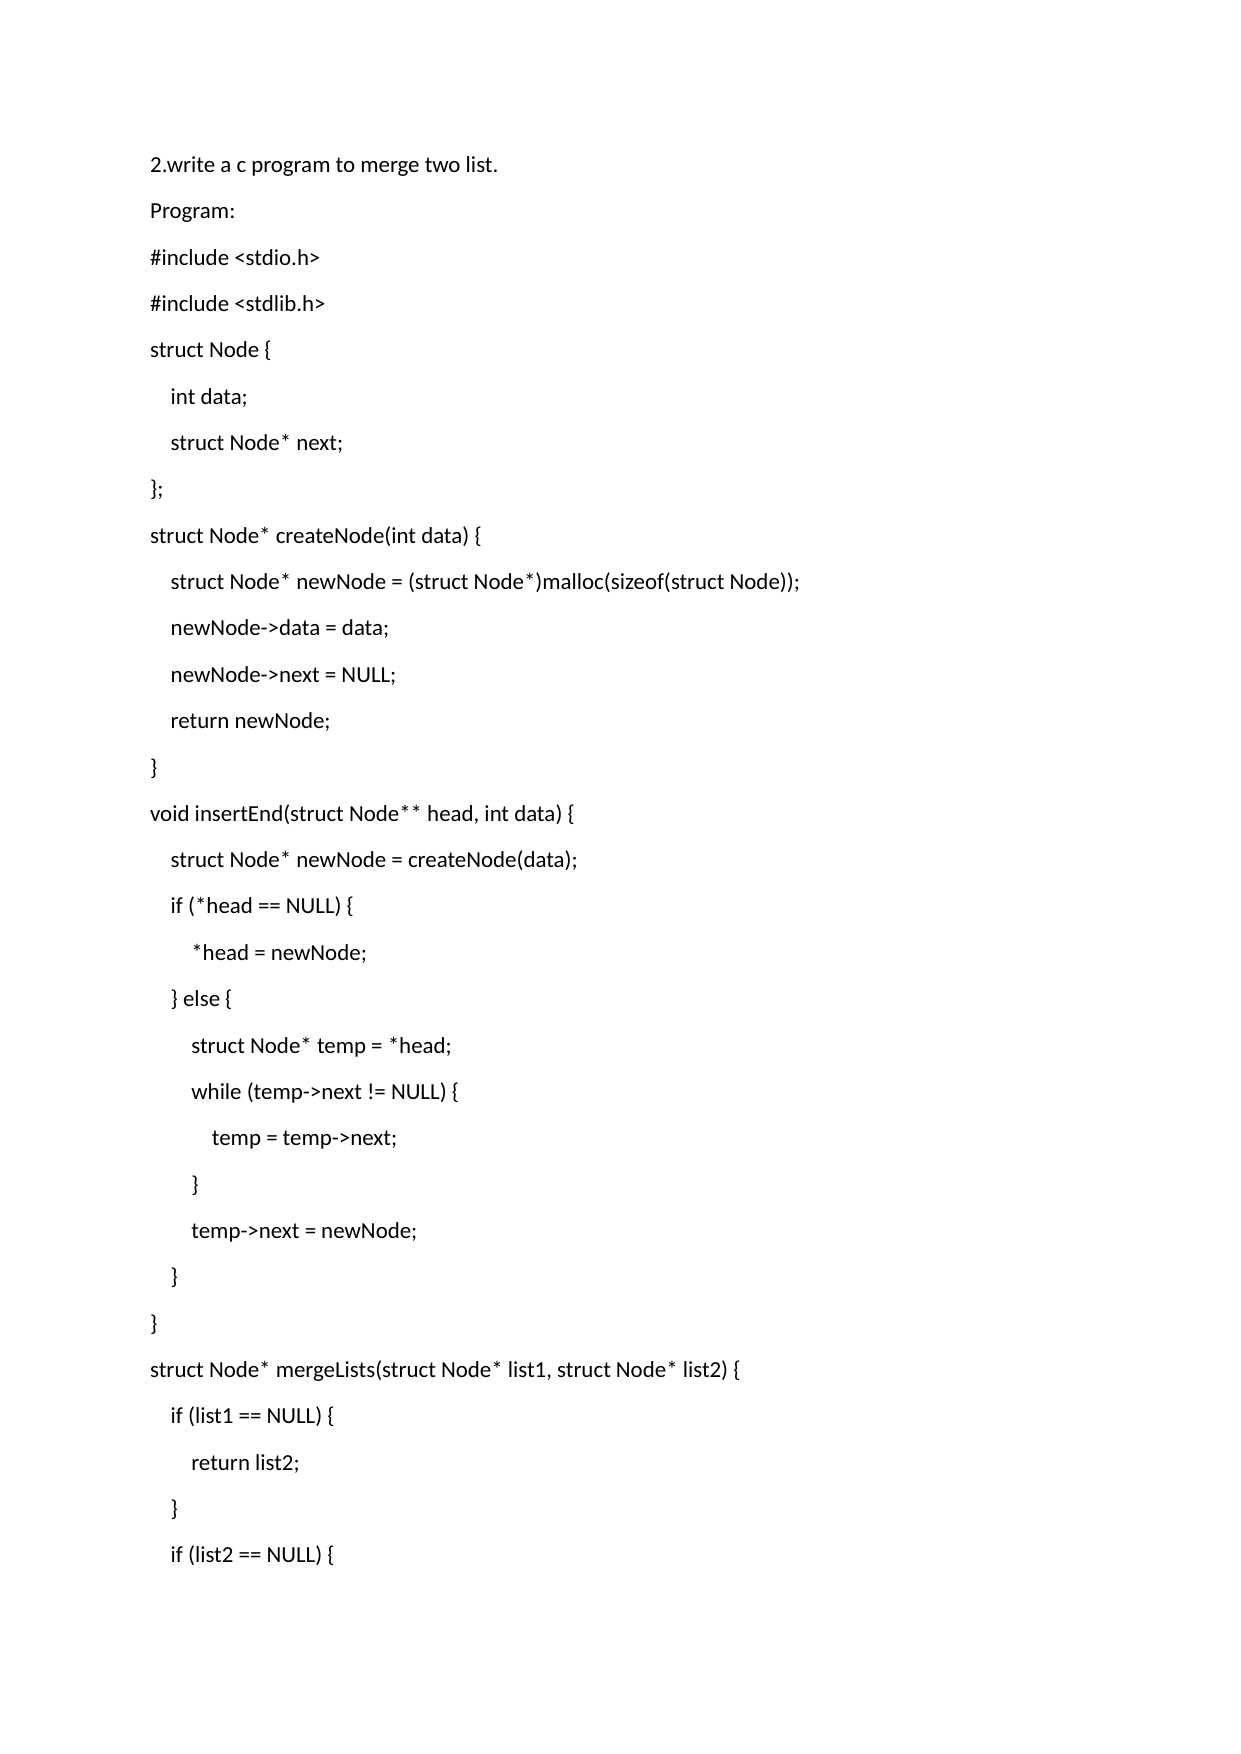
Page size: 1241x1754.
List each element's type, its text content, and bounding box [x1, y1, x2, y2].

text #include <stdio.h> [150, 243, 1090, 271]
text struct Node { [150, 335, 1090, 363]
text while (temp->next != NULL) { [150, 1077, 1090, 1105]
text *head = newNode; [150, 938, 1090, 966]
text struct Node* temp = *head; [150, 1031, 1090, 1059]
text } [150, 753, 1090, 781]
text 2.write a c program to merge two list. [150, 150, 1090, 178]
text struct Node* next; [150, 428, 1090, 456]
text } [150, 1170, 1090, 1198]
text } [150, 1262, 1090, 1291]
text if (*head == NULL) { [150, 892, 1090, 920]
text } [150, 1494, 1090, 1522]
text struct Node* newNode = (struct Node*)malloc(sizeof(struct Node)); [150, 567, 1090, 595]
text newNode->data = data; [150, 613, 1090, 642]
text #include <stdlib.h> [150, 289, 1090, 317]
text struct Node* mergeLists(struct Node* list1, struct Node* list2) { [150, 1355, 1090, 1383]
text newNode->next = NULL; [150, 660, 1090, 688]
text return newNode; [150, 706, 1090, 734]
text } else { [150, 984, 1090, 1012]
text struct Node* newNode = createNode(data); [150, 845, 1090, 873]
text temp = temp->next; [150, 1123, 1090, 1151]
text Program: [150, 196, 1090, 224]
text int data; [150, 382, 1090, 410]
text return list2; [150, 1448, 1090, 1476]
text void insertEnd(struct Node** head, int data) { [150, 799, 1090, 827]
text struct Node* createNode(int data) { [150, 521, 1090, 549]
text if (list1 == NULL) { [150, 1402, 1090, 1429]
text if (list2 == NULL) { [150, 1541, 1090, 1569]
text }; [150, 474, 1090, 502]
text } [150, 1309, 1090, 1337]
text temp->next = newNode; [150, 1216, 1090, 1244]
